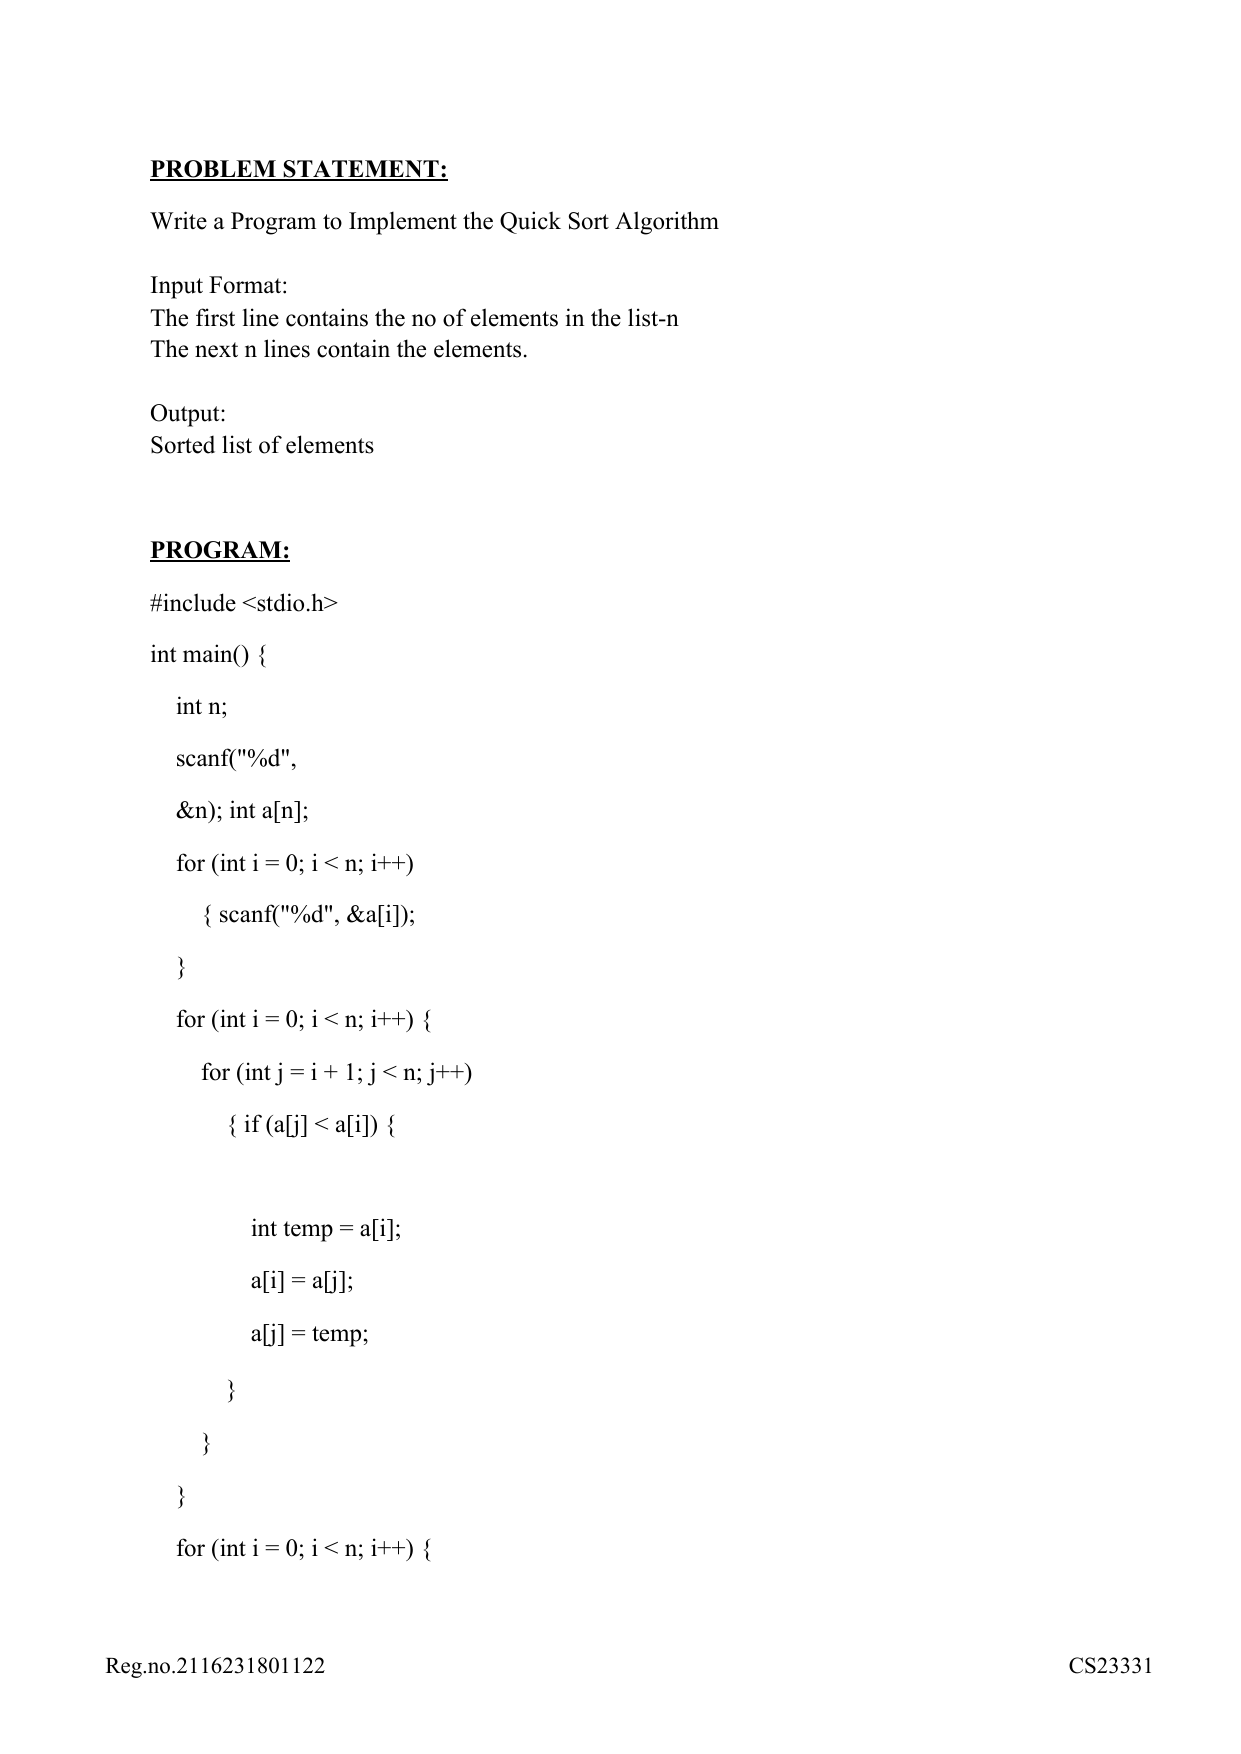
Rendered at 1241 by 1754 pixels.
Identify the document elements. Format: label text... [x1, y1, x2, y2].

text Write a Program to Implement the Quick Sort Algorithm [150, 207, 1155, 235]
text Output: [150, 399, 1155, 427]
text a[j] = temp; [251, 1319, 1155, 1346]
text Sorted list of elements [150, 431, 1155, 459]
text int temp = a[i]; a[i] = a[j]; [251, 1214, 430, 1294]
text PROBLEM STATEMENT: [150, 155, 1155, 183]
text for (int i = 0; i < n; i++) { [176, 1005, 1155, 1033]
text The first line contains the no of elements in the list-n The next n lines contain the elements. [150, 304, 706, 363]
text for (int i = 0; i < n; i++) { [176, 1534, 1155, 1562]
text } [201, 1428, 1155, 1456]
text int n; scanf("%d", &n); int a[n]; [176, 692, 350, 824]
text Input Format: [150, 272, 1155, 299]
text #include <stdio.h> int main() { [150, 589, 338, 668]
text for (int i = 0; i < n; i++) { scanf("%d", &a[i]); [176, 849, 441, 928]
text for (int j = i + 1; j < n; j++) { if (a[j] < a[i]) { [201, 1058, 498, 1138]
text } [176, 1481, 1155, 1509]
text PROGRAM: [150, 536, 1155, 564]
text } [226, 1375, 1155, 1403]
text } [176, 952, 1155, 980]
